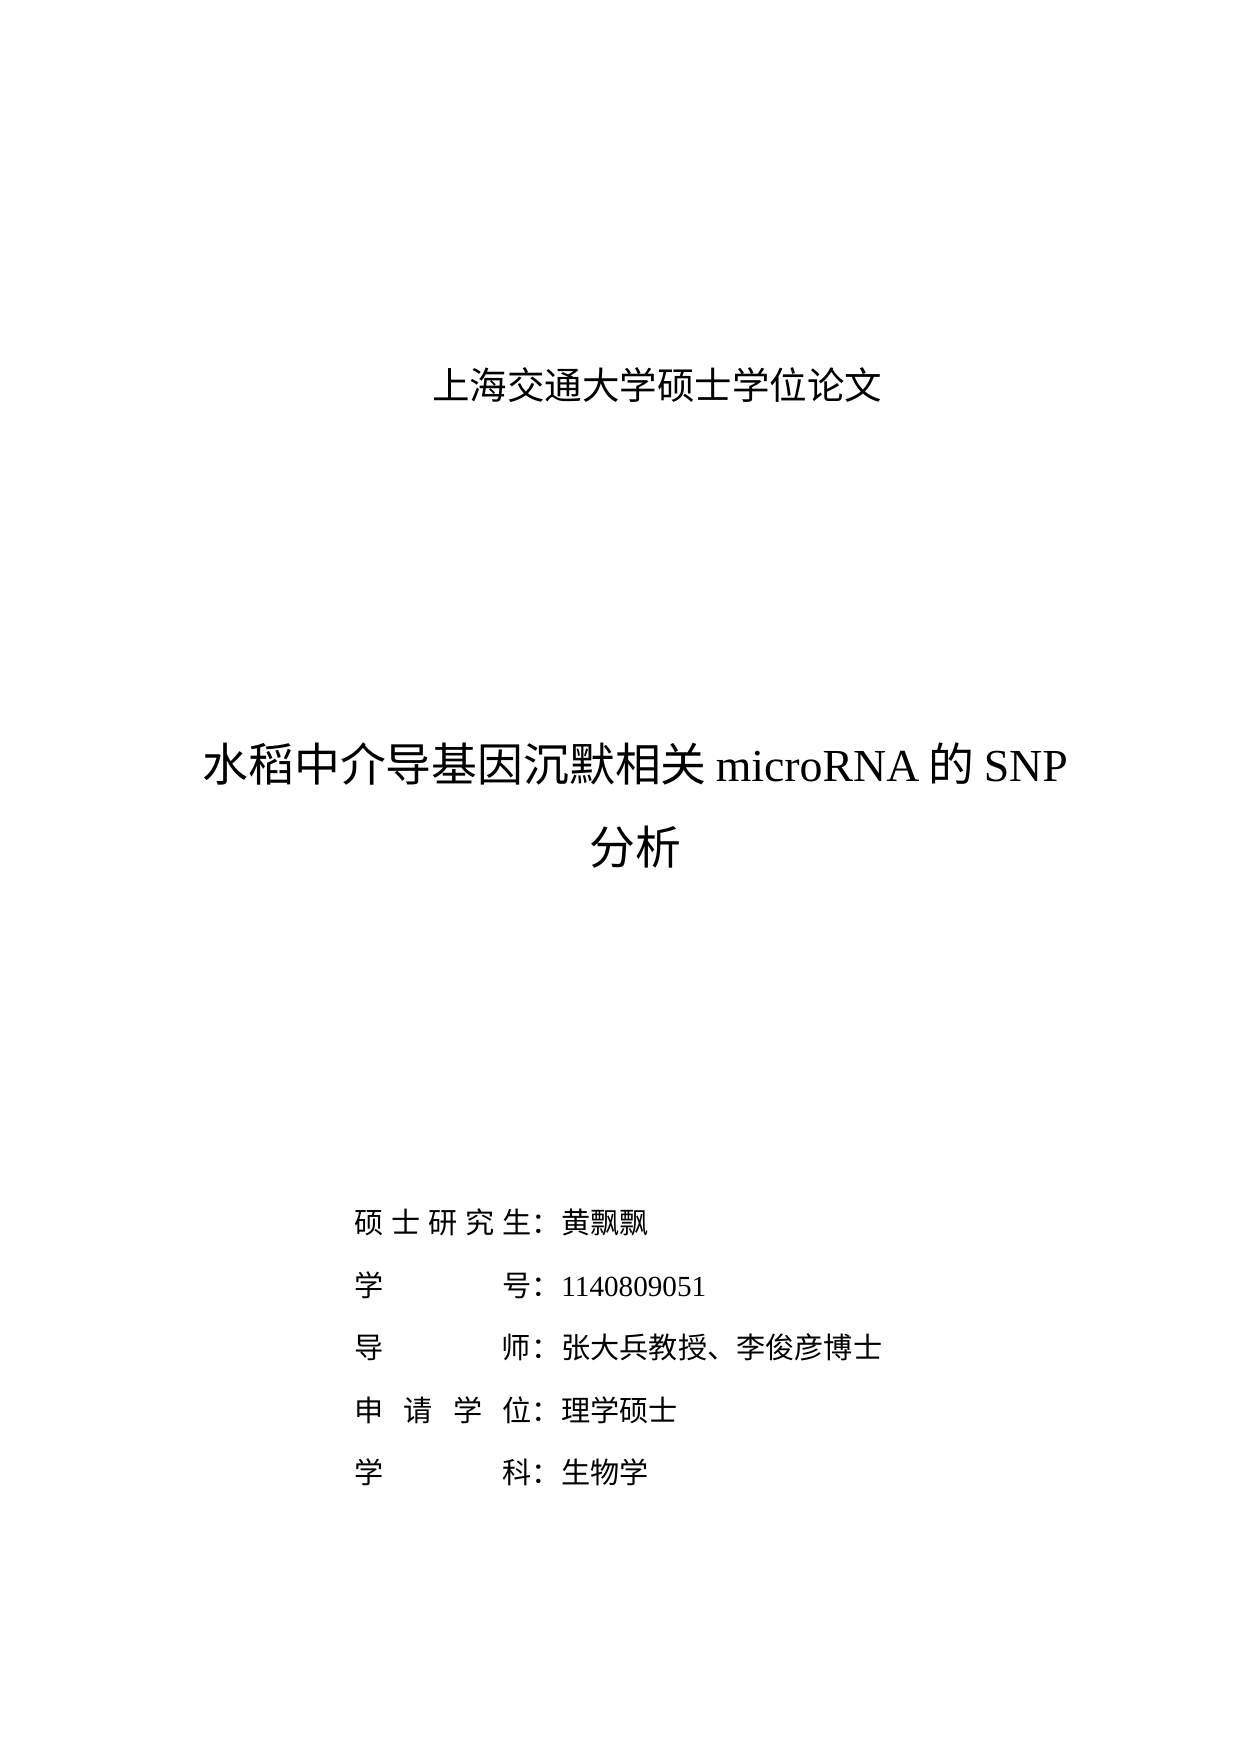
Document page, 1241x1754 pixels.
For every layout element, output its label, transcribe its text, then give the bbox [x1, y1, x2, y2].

table_cell 生物学 [561, 1450, 915, 1513]
table_cell 张大兵教授、李俊彦博士 [561, 1325, 915, 1388]
table_cell ： [531, 1388, 561, 1450]
table_header 黄飘飘 [561, 1200, 915, 1263]
table_cell 学号 [355, 1263, 531, 1325]
text 水稻中介导基因沉默相关microRNA的SNP分析 [195, 729, 1075, 878]
table_cell 学科 [355, 1450, 531, 1513]
text 上海交通大学硕士学位论文 [195, 356, 1075, 410]
table_cell 理学硕士 [561, 1388, 915, 1450]
table_cell ： [531, 1263, 561, 1325]
table_cell ： [531, 1450, 561, 1513]
table_cell ： [531, 1325, 561, 1388]
table_cell 1140809051 [561, 1263, 915, 1325]
table_cell 导 师 [355, 1325, 531, 1388]
table_header 硕士研究生 [355, 1200, 531, 1263]
table_header ： [531, 1200, 561, 1263]
table_cell 申请学位 [355, 1388, 531, 1450]
